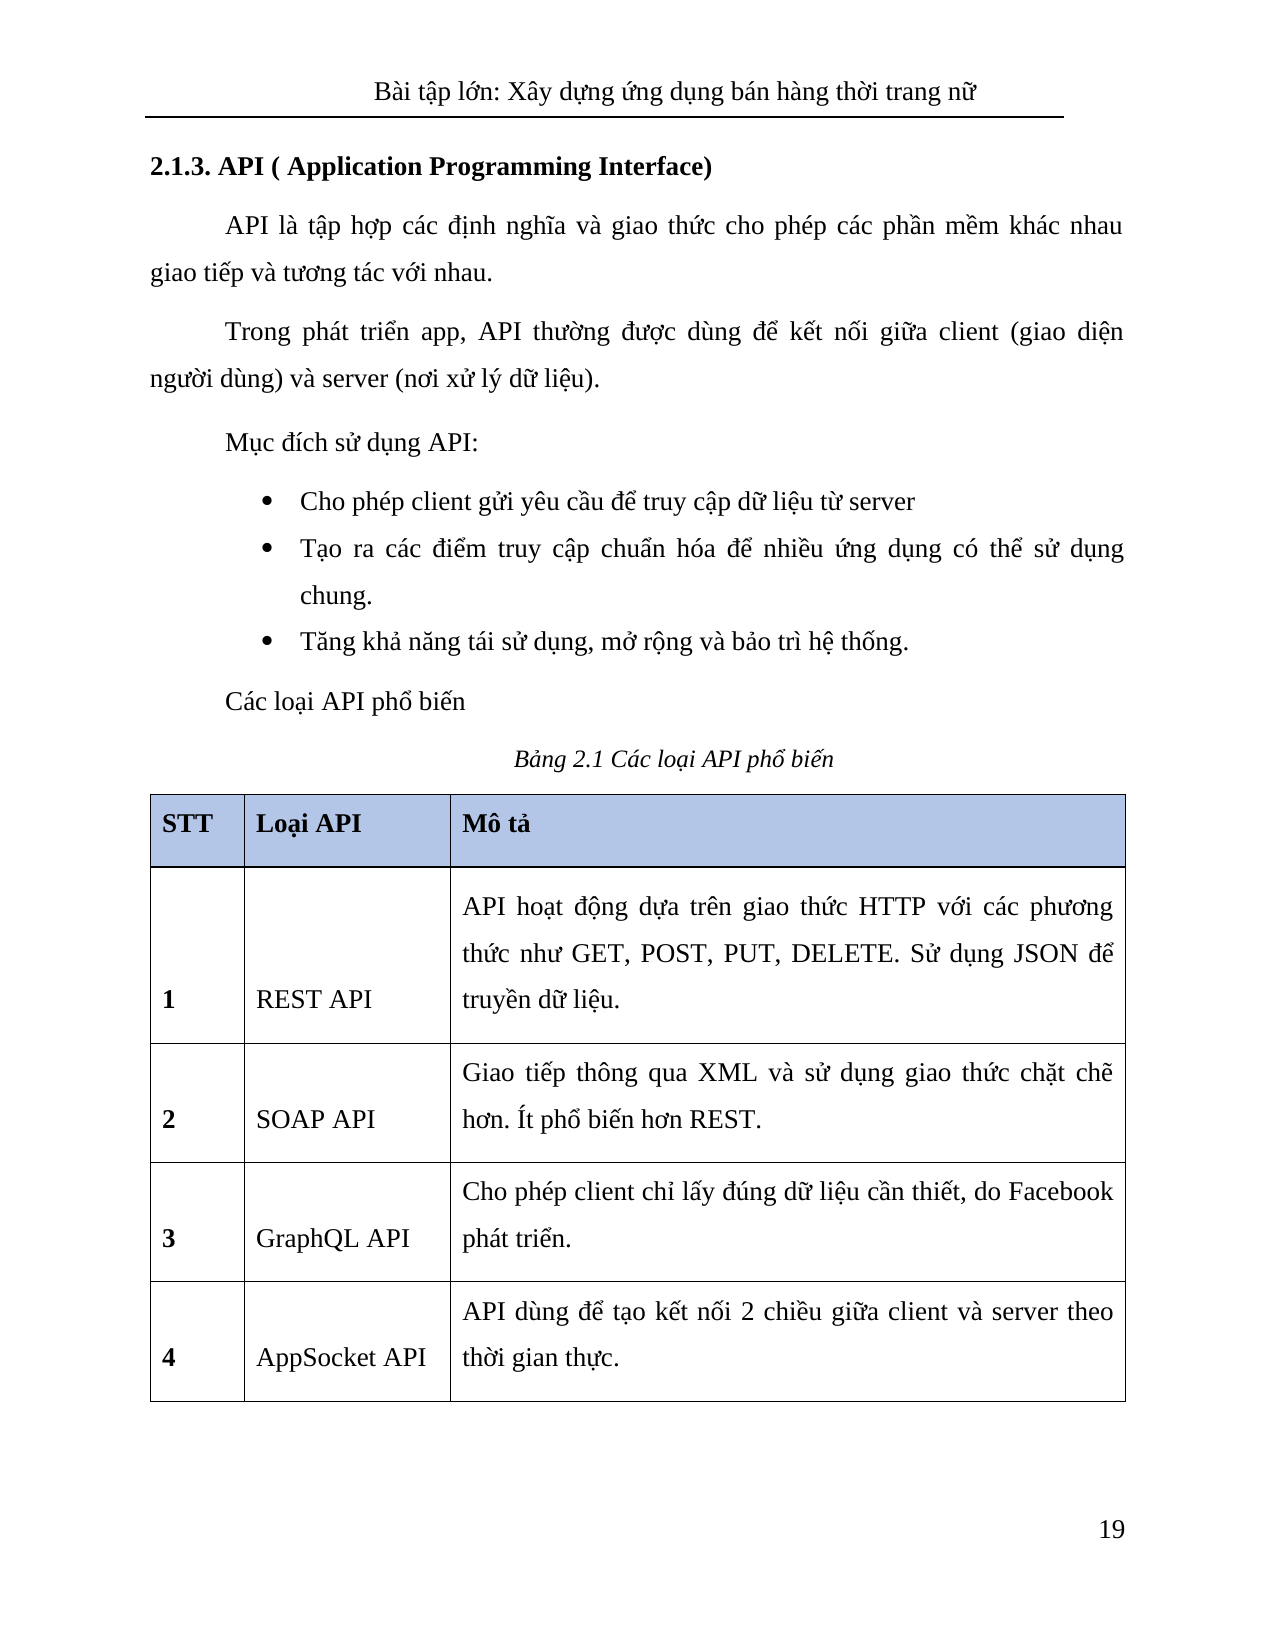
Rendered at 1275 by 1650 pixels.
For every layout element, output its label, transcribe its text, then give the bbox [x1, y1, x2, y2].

table_cell 2 [151, 1044, 244, 1162]
text Mục đích sử dụng API: [150, 426, 1125, 457]
table_header Mô tả [451, 795, 1125, 866]
table_cell 3 [151, 1163, 244, 1281]
table_header Loại API [245, 795, 450, 866]
table_cell 4 [151, 1282, 244, 1401]
table_cell 1 [151, 868, 244, 1042]
list Tạo ra các điểm truy cập chuẩn hóa để nhiều ứng dụng có thể sử dụng chung. [262, 532, 1125, 610]
list Cho phép client gửi yêu cầu để truy cập dữ liệu từ server [262, 485, 1125, 516]
list Tăng khả năng tái sử dụng, mở rộng và bảo trì hệ thống. [262, 626, 1125, 657]
table_cell AppSocket API [245, 1282, 450, 1401]
table_cell Cho phép client chỉ lấy đúng dữ liệu cần thiết, do Facebook phát triển. [451, 1163, 1125, 1281]
text Trong phát triển app, API thường được dùng để kết nối giữa client (giao diện người dùng) và server (nơi xử lý dữ liệu). [149, 315, 1125, 393]
table_cell API dùng để tạo kết nối 2 chiều giữa client và server theo thời gian thực. [451, 1282, 1125, 1401]
table_cell REST API [245, 868, 450, 1042]
table_header STT [151, 795, 244, 866]
table_cell Giao tiếp thông qua XML và sử dụng giao thức chặt chẽ hơn. Ít phổ biến hơn REST. [451, 1044, 1125, 1162]
text API là tập hợp các định nghĩa và giao thức cho phép các phần mềm khác nhau giao tiếp và tương tác với nhau. [150, 209, 1125, 287]
subtitle API ( Application Programming Interface) [150, 150, 1125, 181]
table_cell API hoạt động dựa trên giao thức HTTP với các phương thức như GET, POST, PUT, DELETE. Sử dụng JSON để truyền dữ liệu. [451, 868, 1125, 1042]
table_cell SOAP API [245, 1044, 450, 1162]
table_cell GraphQL API [245, 1163, 450, 1281]
text Các loại API phổ biến [150, 685, 1125, 716]
